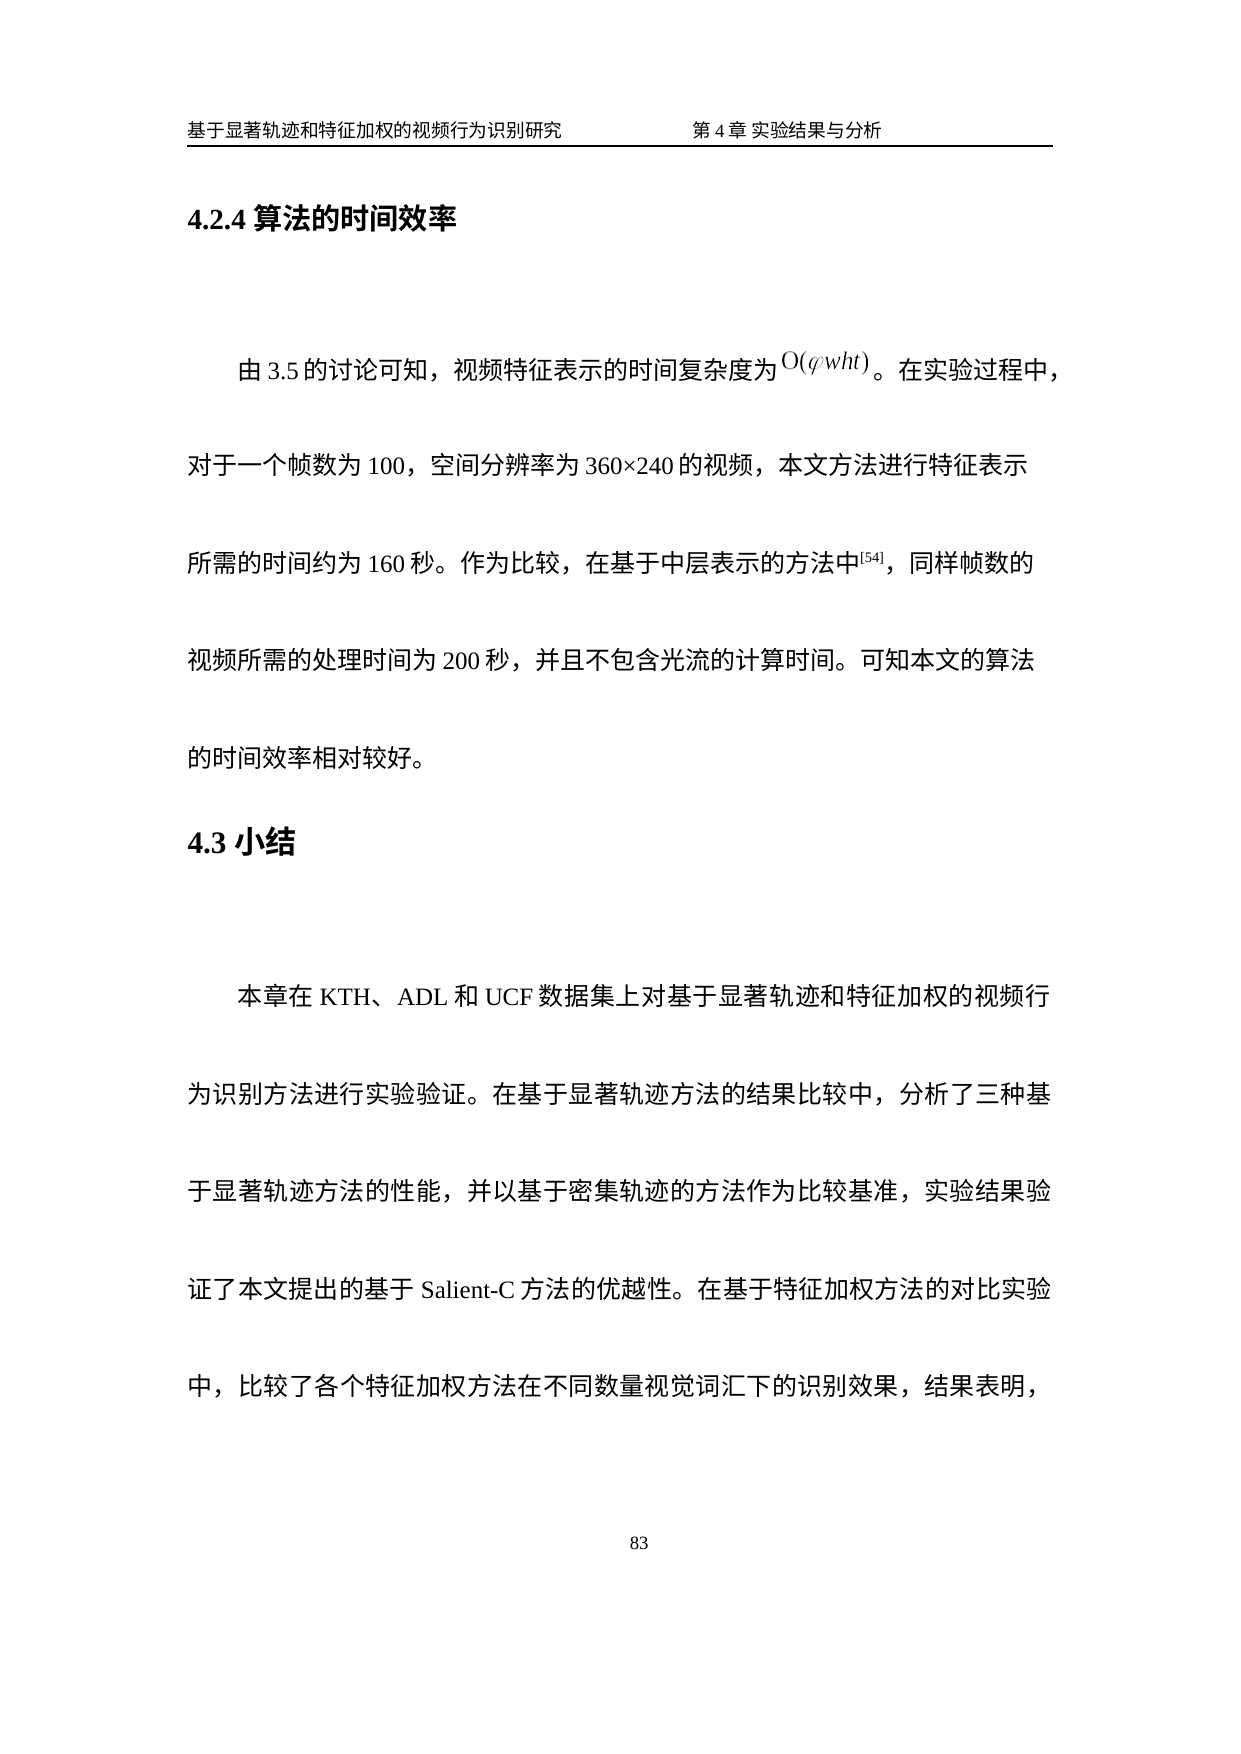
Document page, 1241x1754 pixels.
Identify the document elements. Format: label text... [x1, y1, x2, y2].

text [187, 962, 1053, 1417]
subtitle 4.2.4 算法的时间效率 [187, 184, 1053, 249]
text 由3.5的讨论可知，视频特征表示的时间复杂度为。在实验过程中，对于一个帧数为100，空间分辨率为360×240的视频，本文方法进行特征表示所需的时间约为160秒。作为比较，在基于中层表示的方法中[54]，同样帧数的视频所需的处理时间为200秒，并且不包含光流的计算时间。可知本文的算法的时间效率相对较好。 [187, 334, 1053, 789]
subtitle 4.3 小结 [187, 807, 1053, 872]
